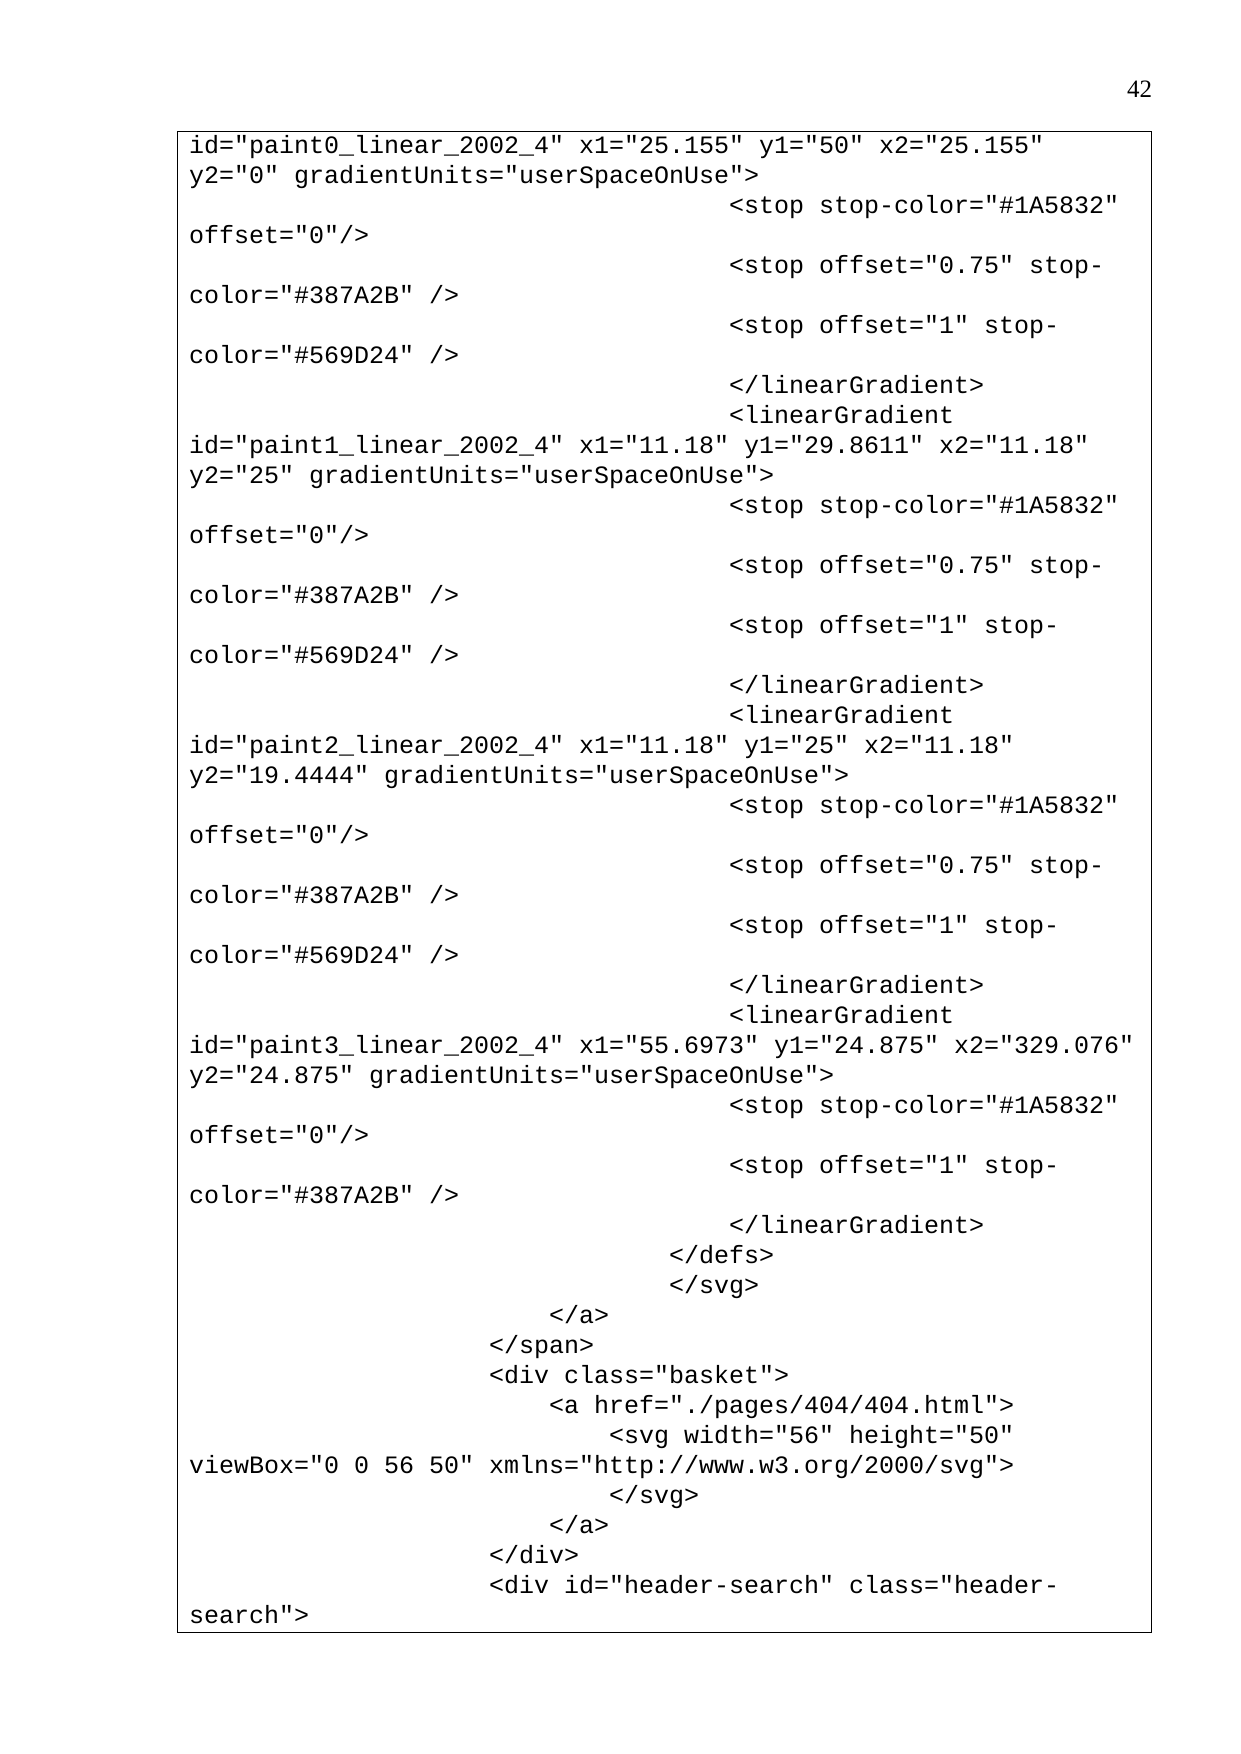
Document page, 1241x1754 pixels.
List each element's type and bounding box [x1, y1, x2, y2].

table_header [178, 132, 1151, 1632]
